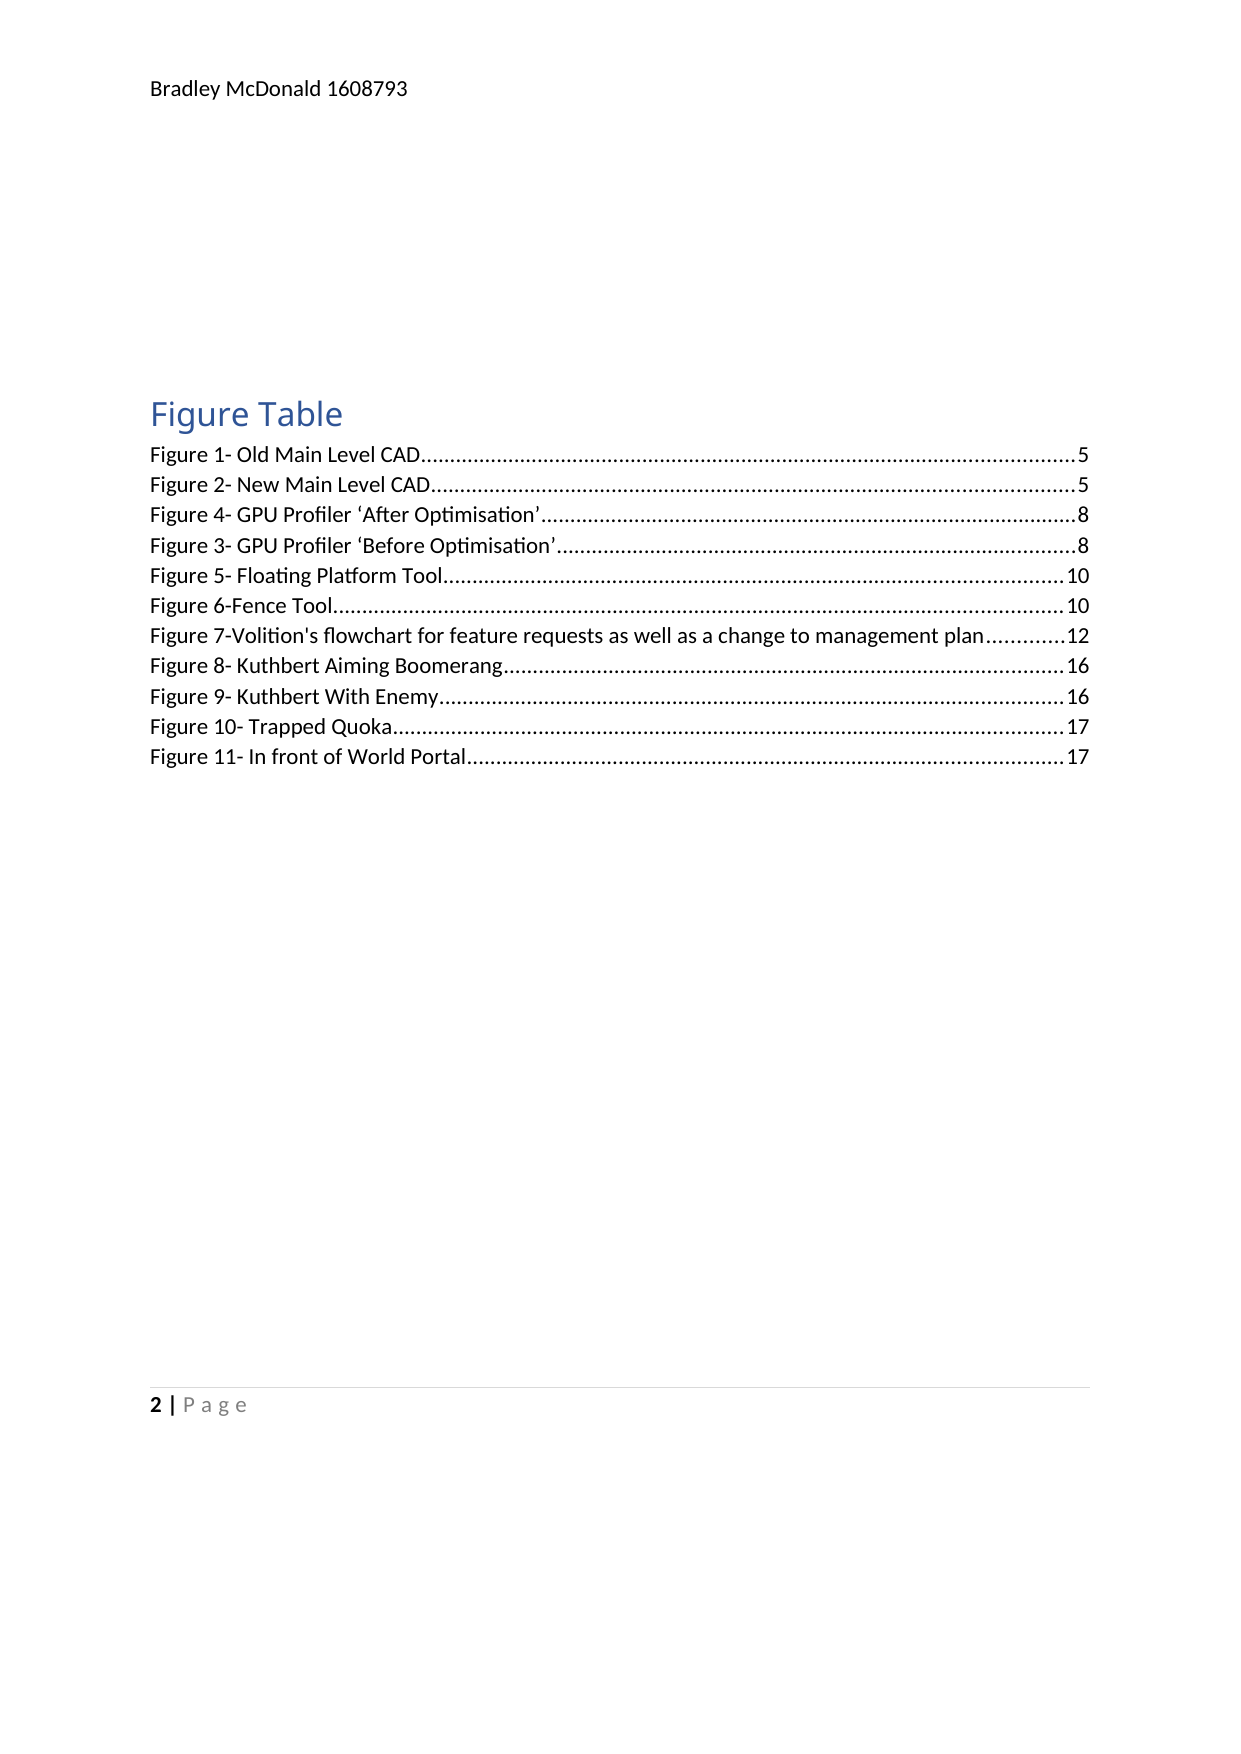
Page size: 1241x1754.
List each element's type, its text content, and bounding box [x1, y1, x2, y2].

text Figure 2- New Main Level CAD 5 [150, 470, 1090, 498]
text Figure 1- Old Main Level CAD 5 [150, 440, 1090, 468]
text Figure 10- Trapped Quoka 17 [150, 712, 1090, 740]
text Figure 8- Kuthbert Aiming Boomerang 16 [150, 652, 1090, 680]
text Figure 9- Kuthbert With Enemy 16 [150, 682, 1090, 710]
text Figure 4- GPU Profiler ‘After Optimisation’ 8 [150, 501, 1090, 529]
text Figure 5- Floating Platform Tool 10 [150, 561, 1090, 589]
text Figure 7-Volition's flowchart for feature requests as well as a change to management plan 12 [150, 621, 1090, 649]
subtitle Figure Table [150, 391, 1090, 437]
text Figure 6-Fence Tool 10 [150, 591, 1090, 619]
text Figure 11- In front of World Portal 17 [150, 742, 1090, 770]
text Figure 3- GPU Profiler ‘Before Optimisation’ 8 [150, 531, 1090, 559]
